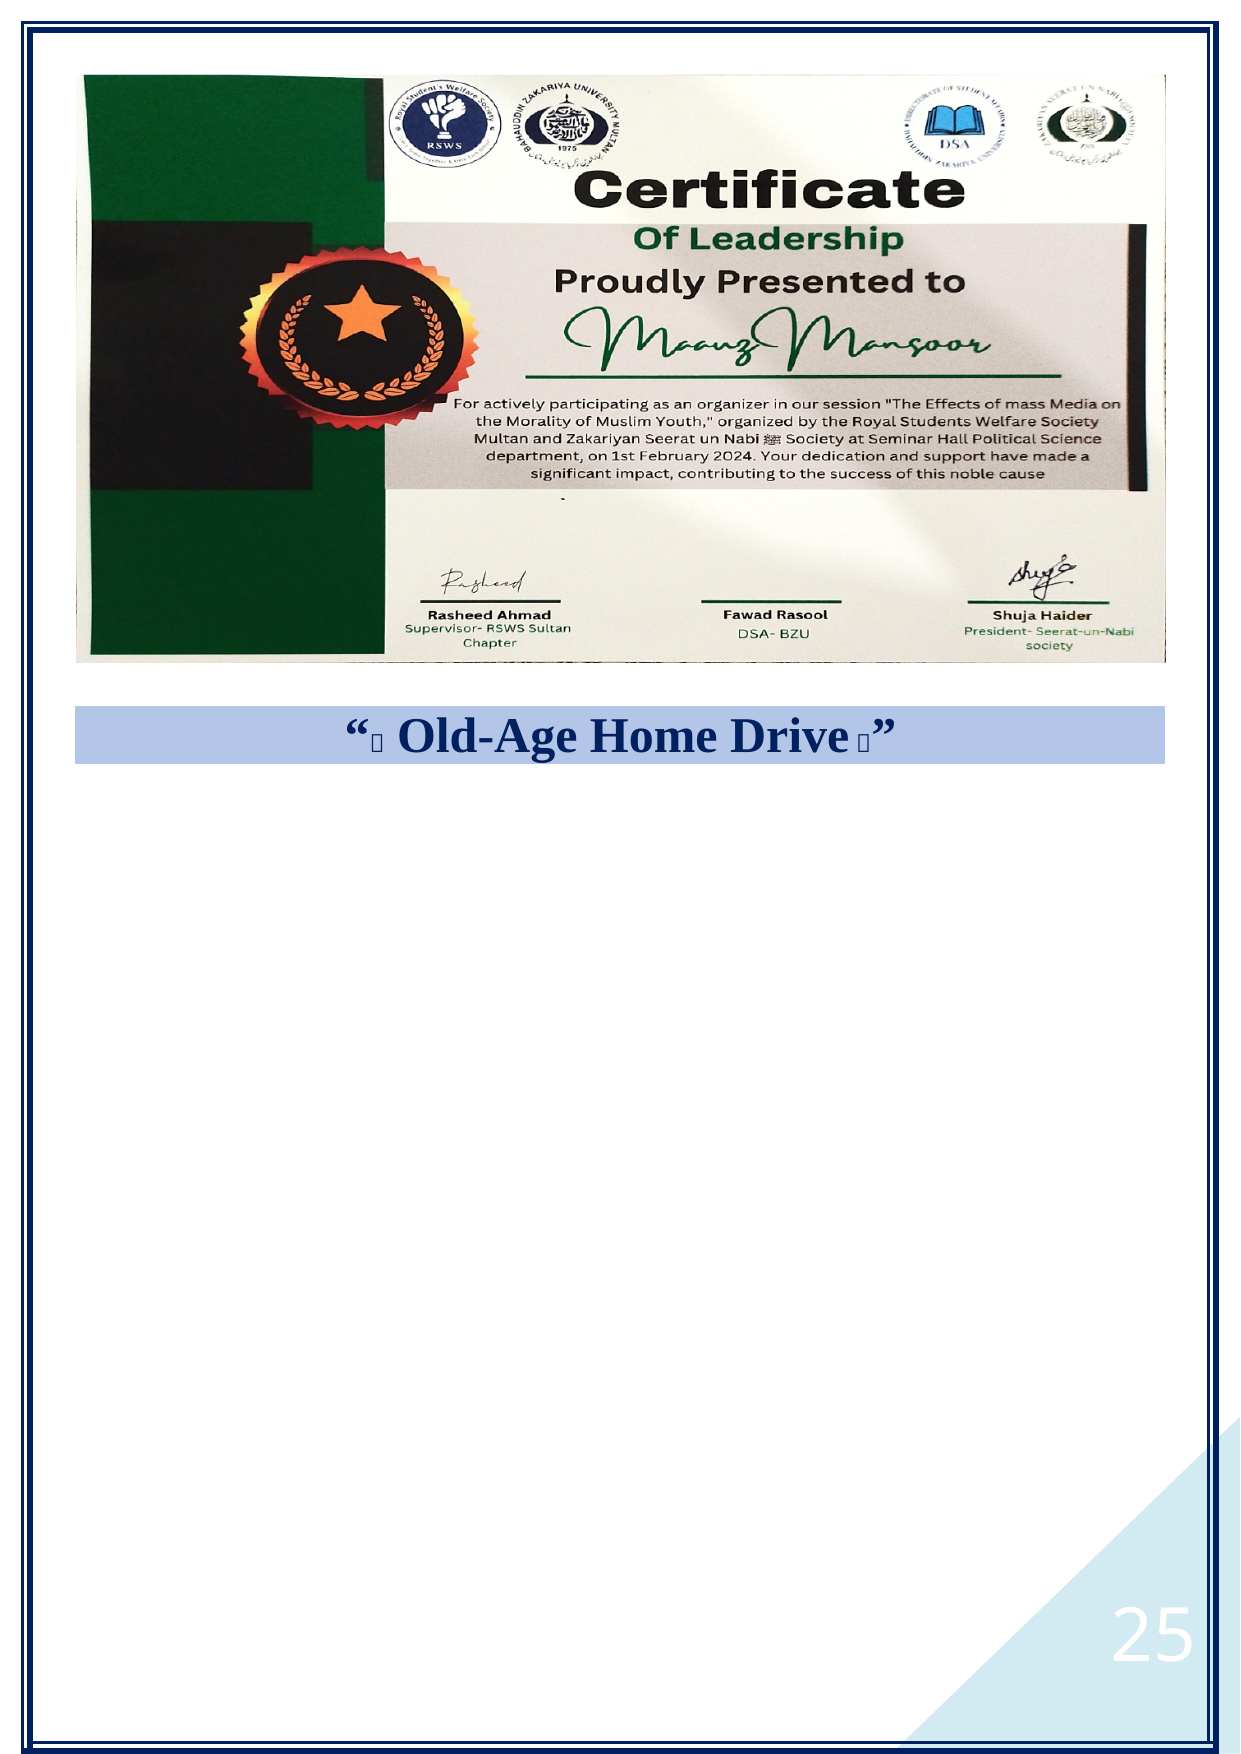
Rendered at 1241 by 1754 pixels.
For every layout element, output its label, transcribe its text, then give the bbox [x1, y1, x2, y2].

picture [77, 75, 1166, 663]
text “🌟 Old-Age Home Drive 🌟” [75, 706, 1165, 764]
